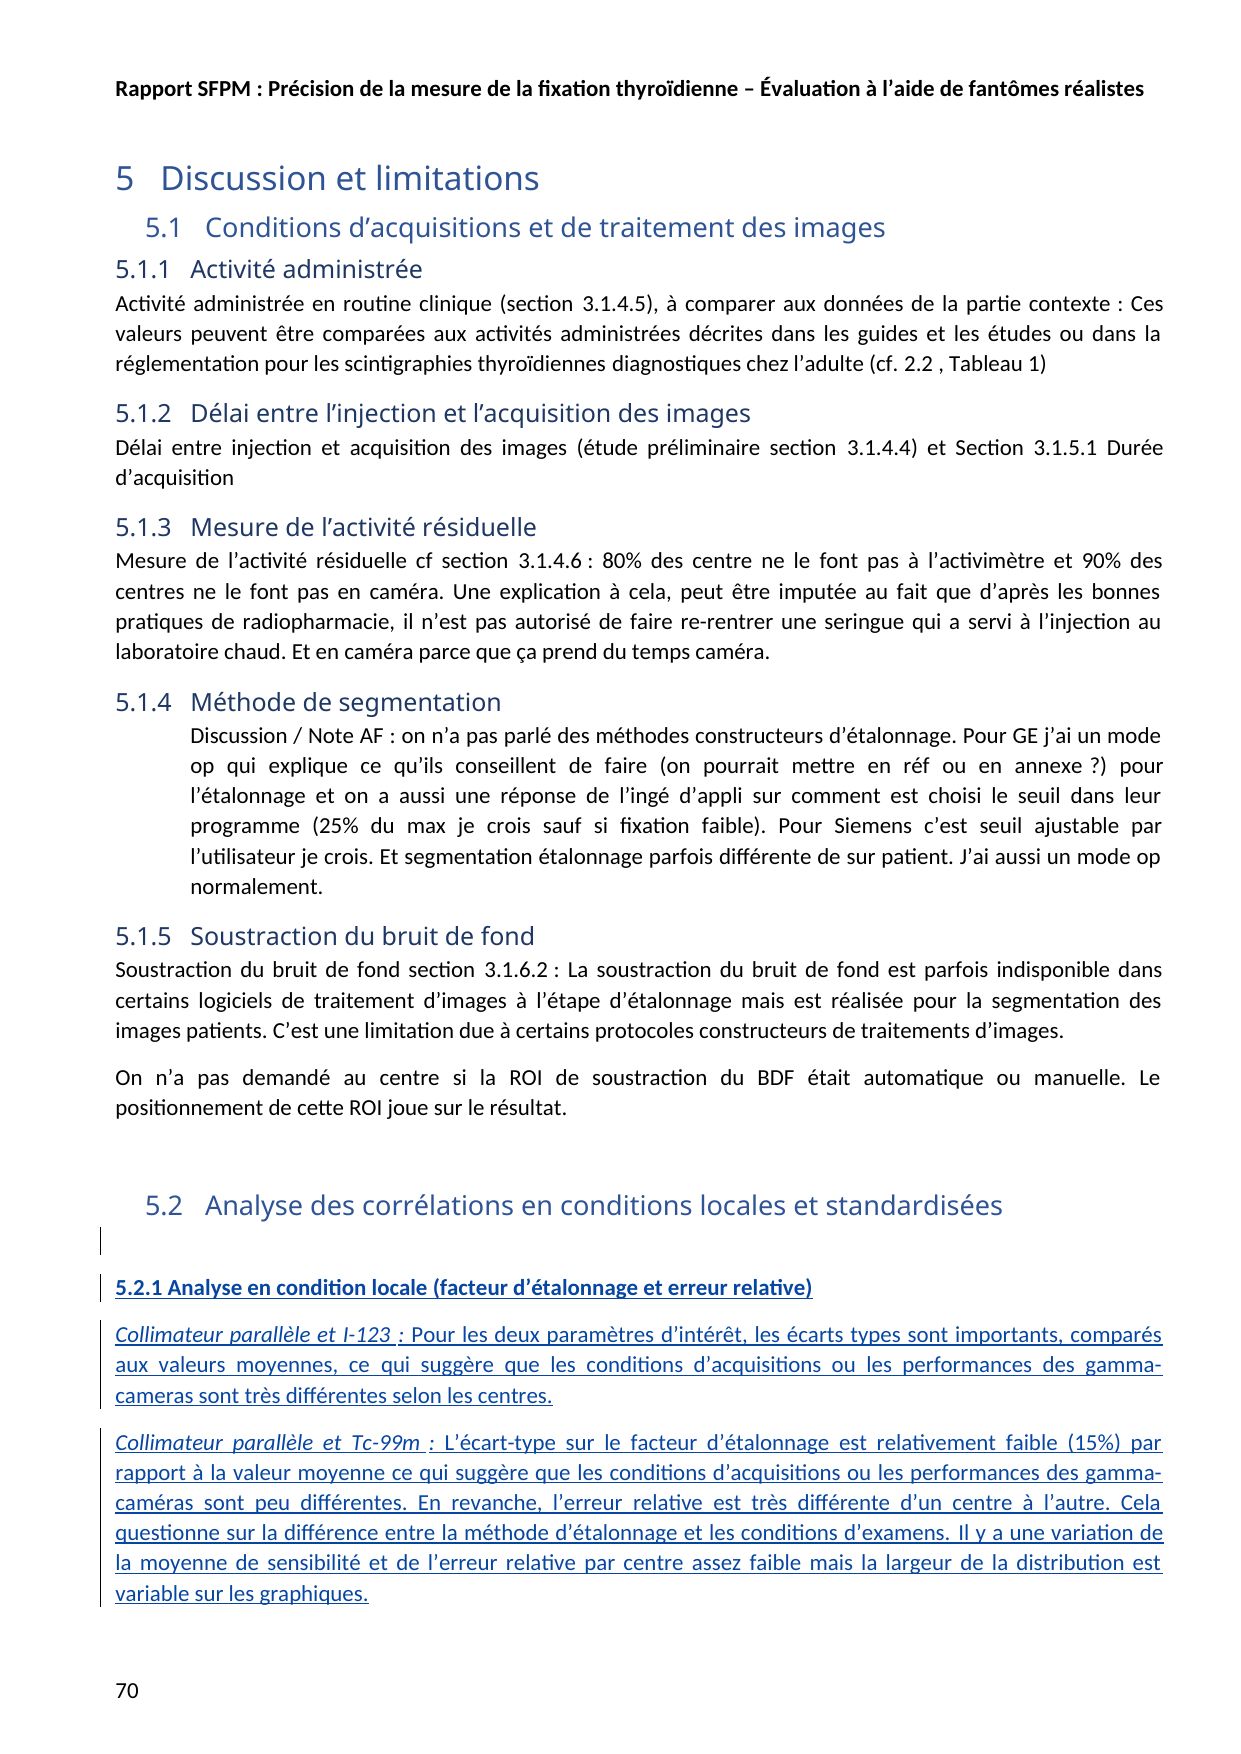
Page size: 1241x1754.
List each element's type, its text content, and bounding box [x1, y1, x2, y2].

text Discussion / Note AF : on n’a pas parlé des méthodes constructeurs d’étalonnage. Pour GE j’ai un mode op qui explique ce qu’ils conseillent de faire (on pourrait mettre en réf ou en annexe ?) pour l’étalonnage et on a aussi une réponse de l’ingé d’appli sur comment est choisi le seuil dans leur programme (25% du max je crois sauf si fixation faible). Pour Siemens c’est seuil ajustable par l’utilisateur je crois. Et segmentation étalonnage parfois différente de sur patient. J’ai aussi un mode op normalement. [190, 721, 1163, 900]
text Activité administrée en routine clinique (section 3.1.4.5), à comparer aux données de la partie contexte : Ces valeurs peuvent être comparées aux activités administrées décrites dans les guides et les études ou dans la réglementation pour les scintigraphies thyroïdiennes diagnostiques chez l’adulte (cf. 2.2 , Tableau 1) [115, 289, 1163, 377]
subtitle Conditions d’acquisitions et de traitement des images [145, 208, 1163, 245]
text On n’a pas demandé au centre si la ROI de soustraction du BDF était automatique ou manuelle. Le positionnement de cette ROI joue sur le résultat. [115, 1063, 1163, 1121]
subtitle Analyse des corrélations en conditions locales et standardisées [145, 1187, 1163, 1224]
subtitle Méthode de segmentation [115, 684, 1163, 718]
subtitle Soustraction du bruit de fond [115, 919, 1163, 953]
subtitle Délai entre l’injection et l’acquisition des images [115, 396, 1163, 430]
text Soustraction du bruit de fond section 3.1.6.2 : La soustraction du bruit de fond est parfois indisponible dans certains logiciels de traitement d’images à l’étape d’étalonnage mais est réalisée pour la segmentation des images patients. C’est une limitation due à certains protocoles constructeurs de traitements d’images. [115, 956, 1163, 1044]
subtitle Mesure de l’activité résiduelle [115, 510, 1163, 544]
text Délai entre injection et acquisition des images (étude préliminaire section 3.1.4.4) et Section 3.1.5.1 Durée d’acquisition [115, 433, 1163, 491]
text Mesure de l’activité résiduelle cf section 3.1.4.6 : 80% des centre ne le font pas à l’activimètre et 90% des centres ne le font pas en caméra. Une explication à cela, peut être imputée au fait que d’après les bonnes pratiques de radiopharmacie, il n’est pas autorisé de faire re-rentrer une seringue qui a servi à l’injection au laboratoire chaud. Et en caméra parce que ça prend du temps caméra. [115, 547, 1163, 665]
subtitle Discussion et limitations [115, 155, 1163, 200]
subtitle Activité administrée [115, 252, 1163, 286]
